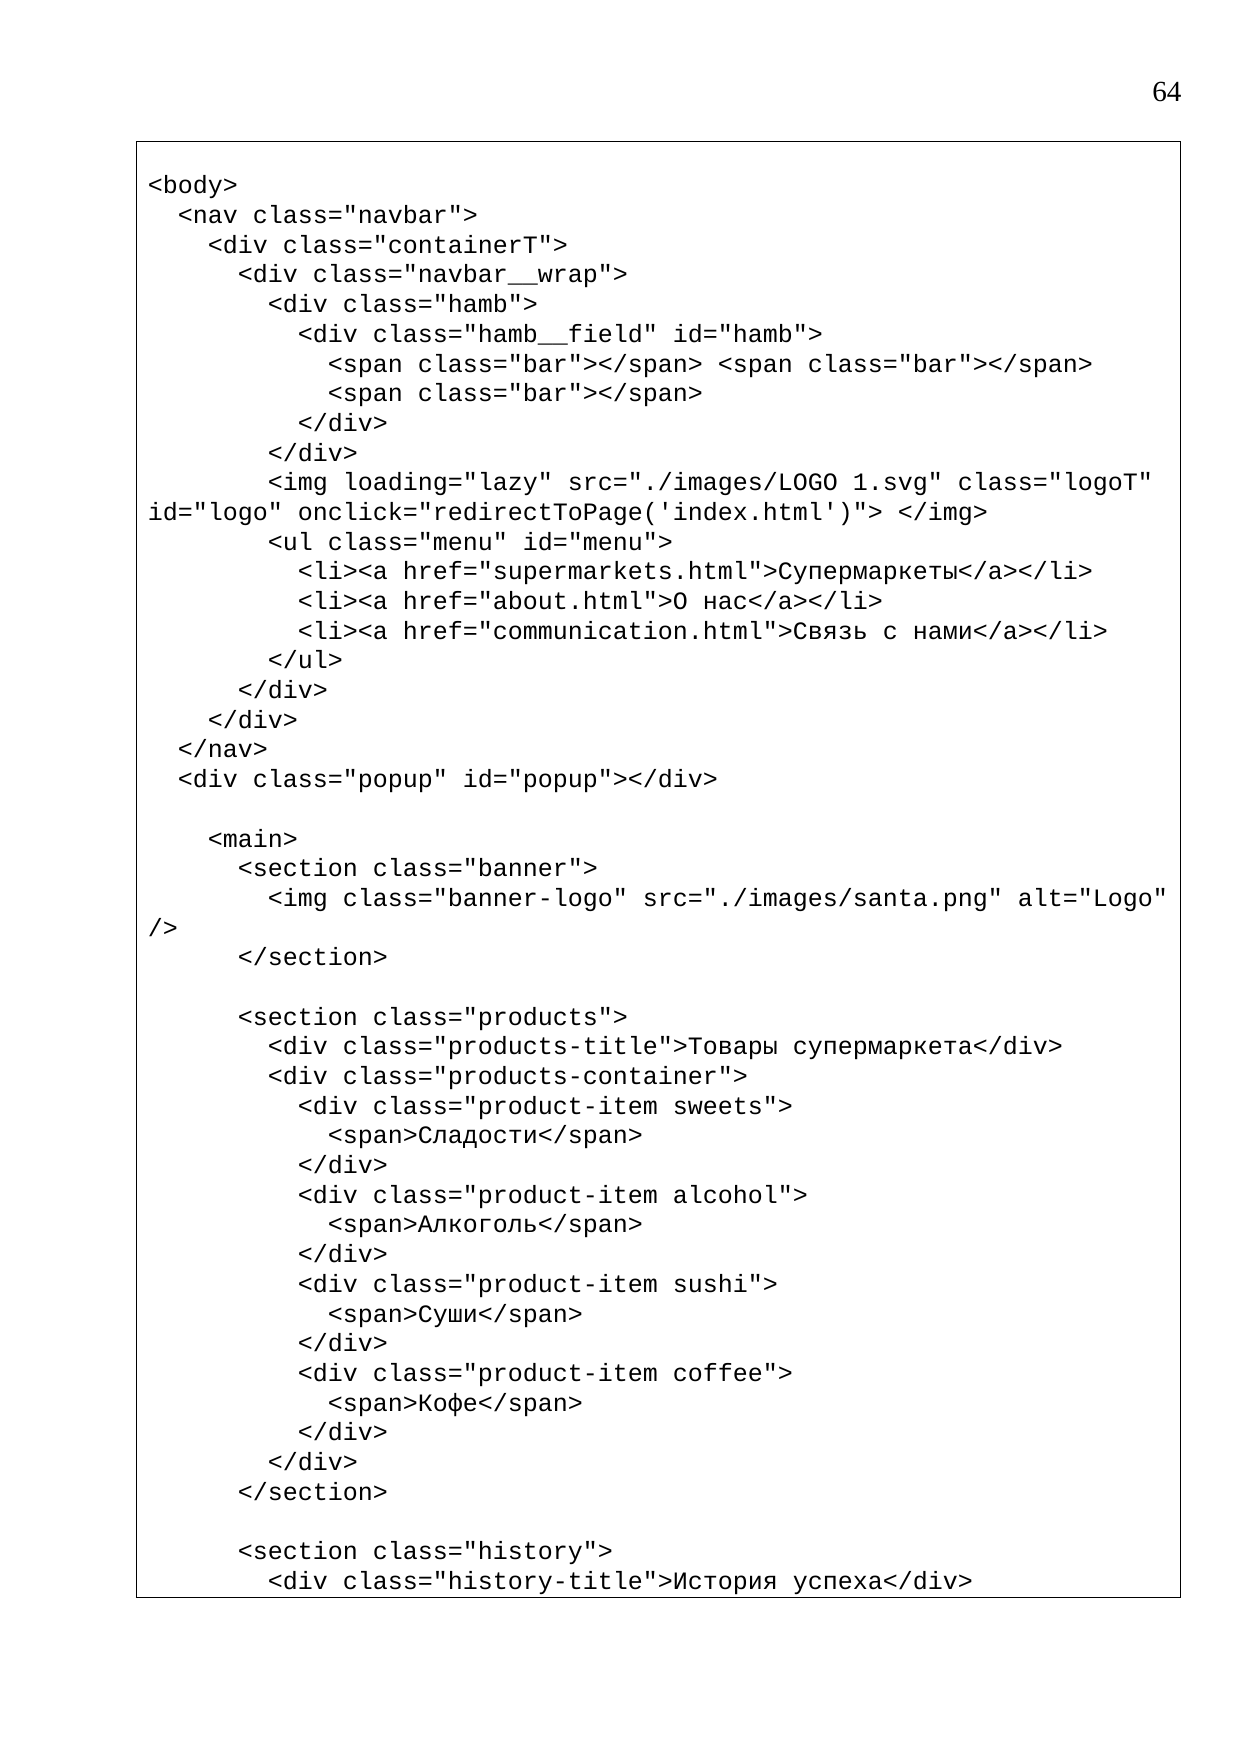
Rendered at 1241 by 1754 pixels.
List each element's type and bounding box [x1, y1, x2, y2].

table_header [137, 142, 1180, 1597]
